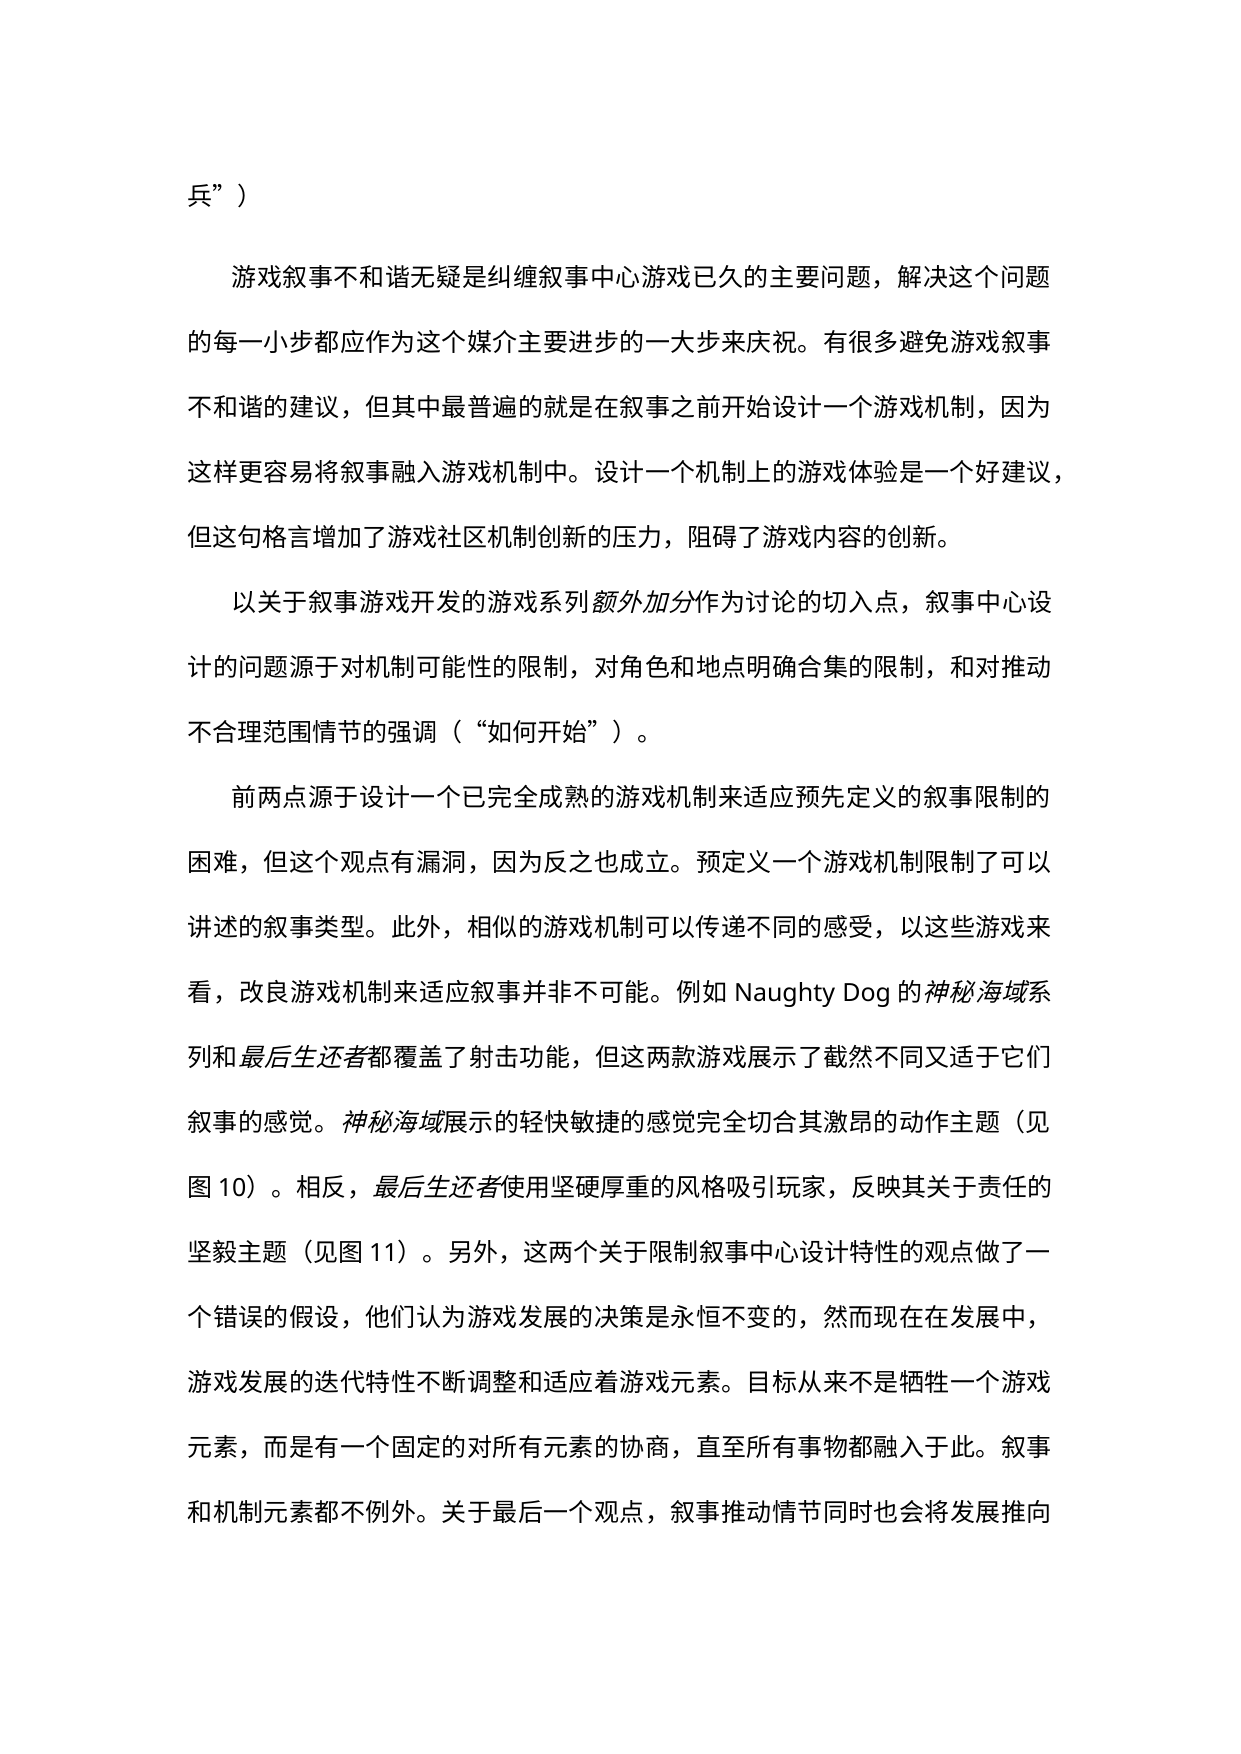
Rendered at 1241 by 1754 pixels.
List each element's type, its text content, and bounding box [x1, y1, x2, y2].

text 游戏叙事不和谐无疑是纠缠叙事中心游戏已久的主要问题，解决这个问题的每一小步都应作为这个媒介主要进步的一大步来庆祝。有很多避免游戏叙事不和谐的建议，但其中最普遍的就是在叙事之前开始设计一个游戏机制，因为这样更容易将叙事融入游戏机制中。设计一个机制上的游戏体验是一个好建议，但这句格言增加了游戏社区机制创新的压力，阻碍了游戏内容的创新。 [187, 243, 1053, 568]
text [187, 763, 1053, 1543]
text 以关于叙事游戏开发的游戏系列额外加分作为讨论的切入点，叙事中心设计的问题源于对机制可能性的限制，对角色和地点明确合集的限制，和对推动不合理范围情节的强调（“如何开始”）。 [187, 568, 1053, 763]
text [187, 162, 1053, 227]
